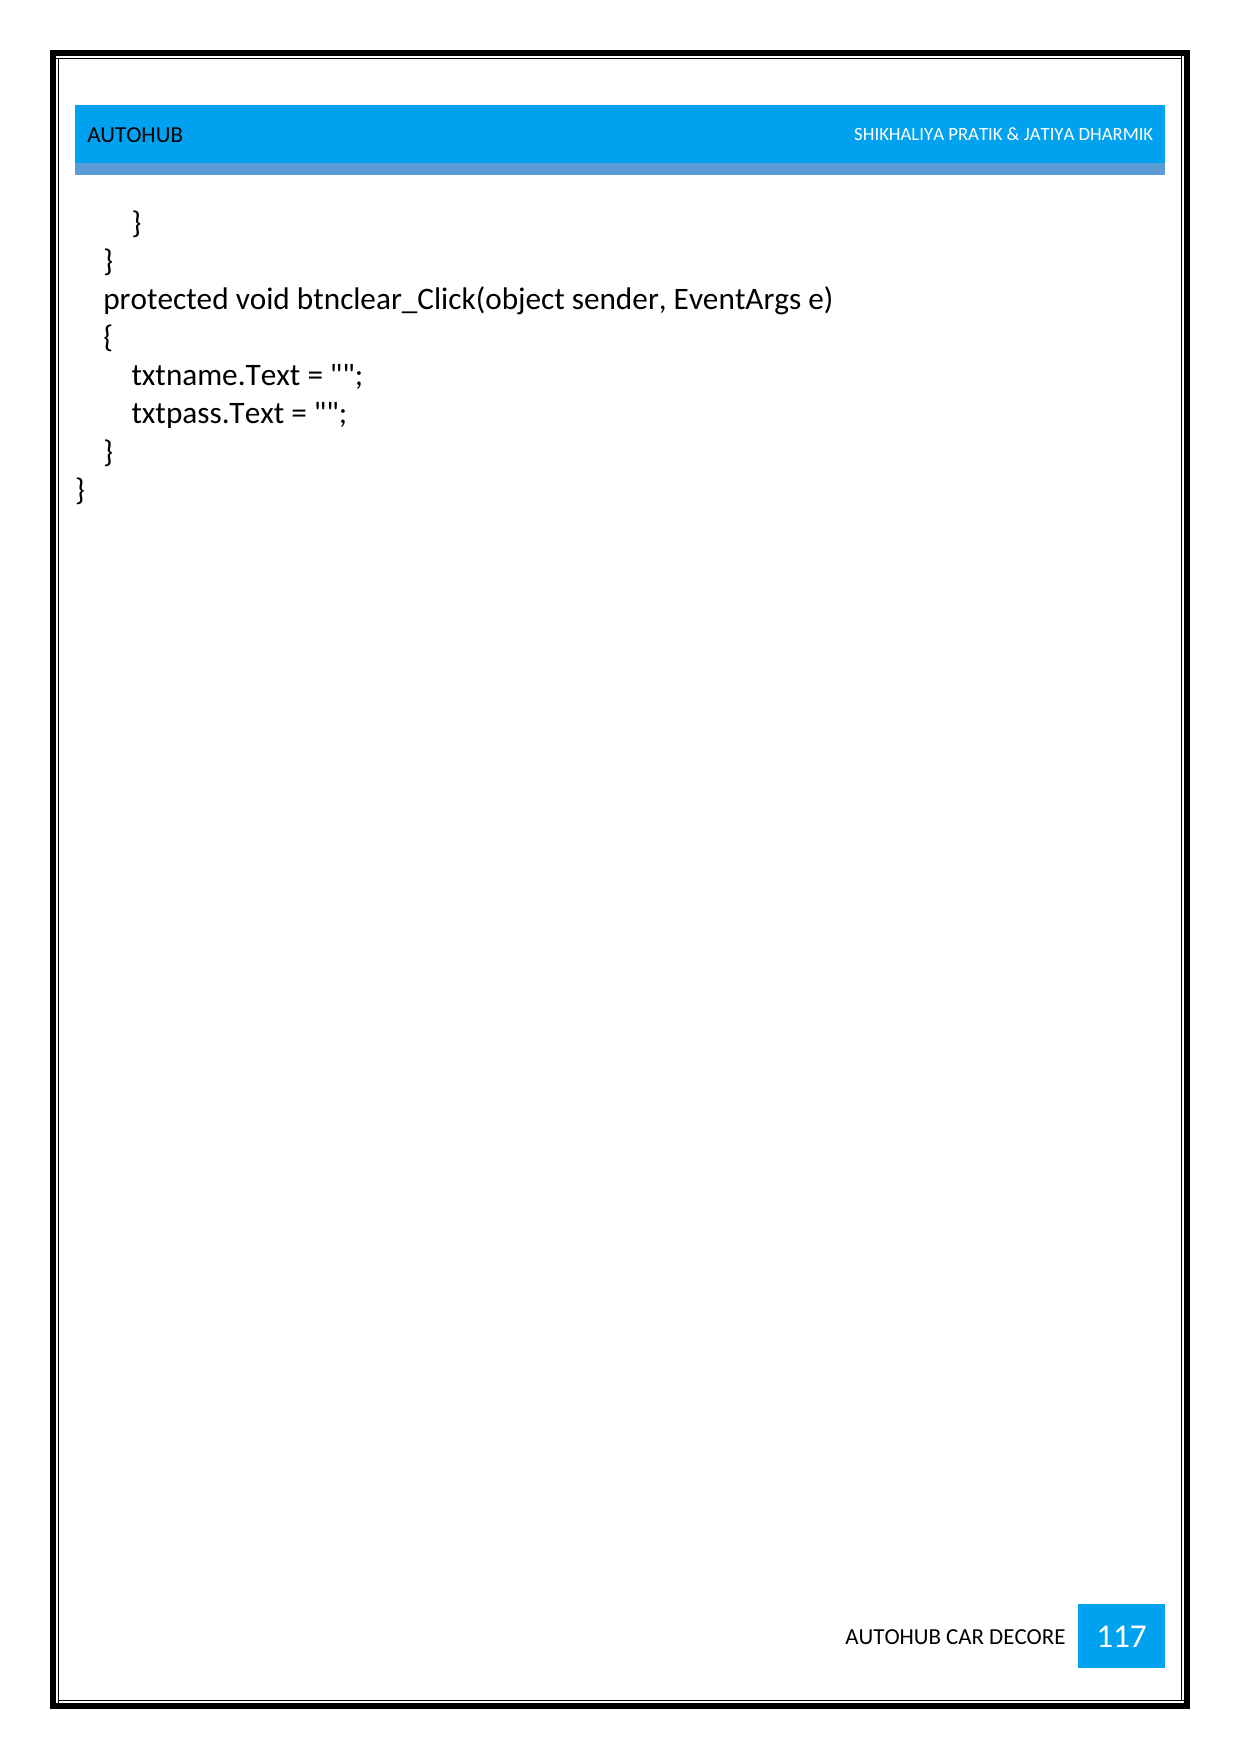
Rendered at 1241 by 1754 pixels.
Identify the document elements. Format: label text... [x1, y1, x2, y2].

text { [75, 317, 1165, 356]
text } [75, 470, 1165, 508]
text txtpass.Text = ""; [75, 394, 1165, 432]
text txtname.Text = ""; [75, 356, 1165, 394]
text } [75, 203, 1165, 241]
text } [75, 432, 1165, 470]
text } [75, 241, 1165, 279]
text protected void btnclear_Click(object sender, EventArgs e) [75, 279, 1165, 317]
